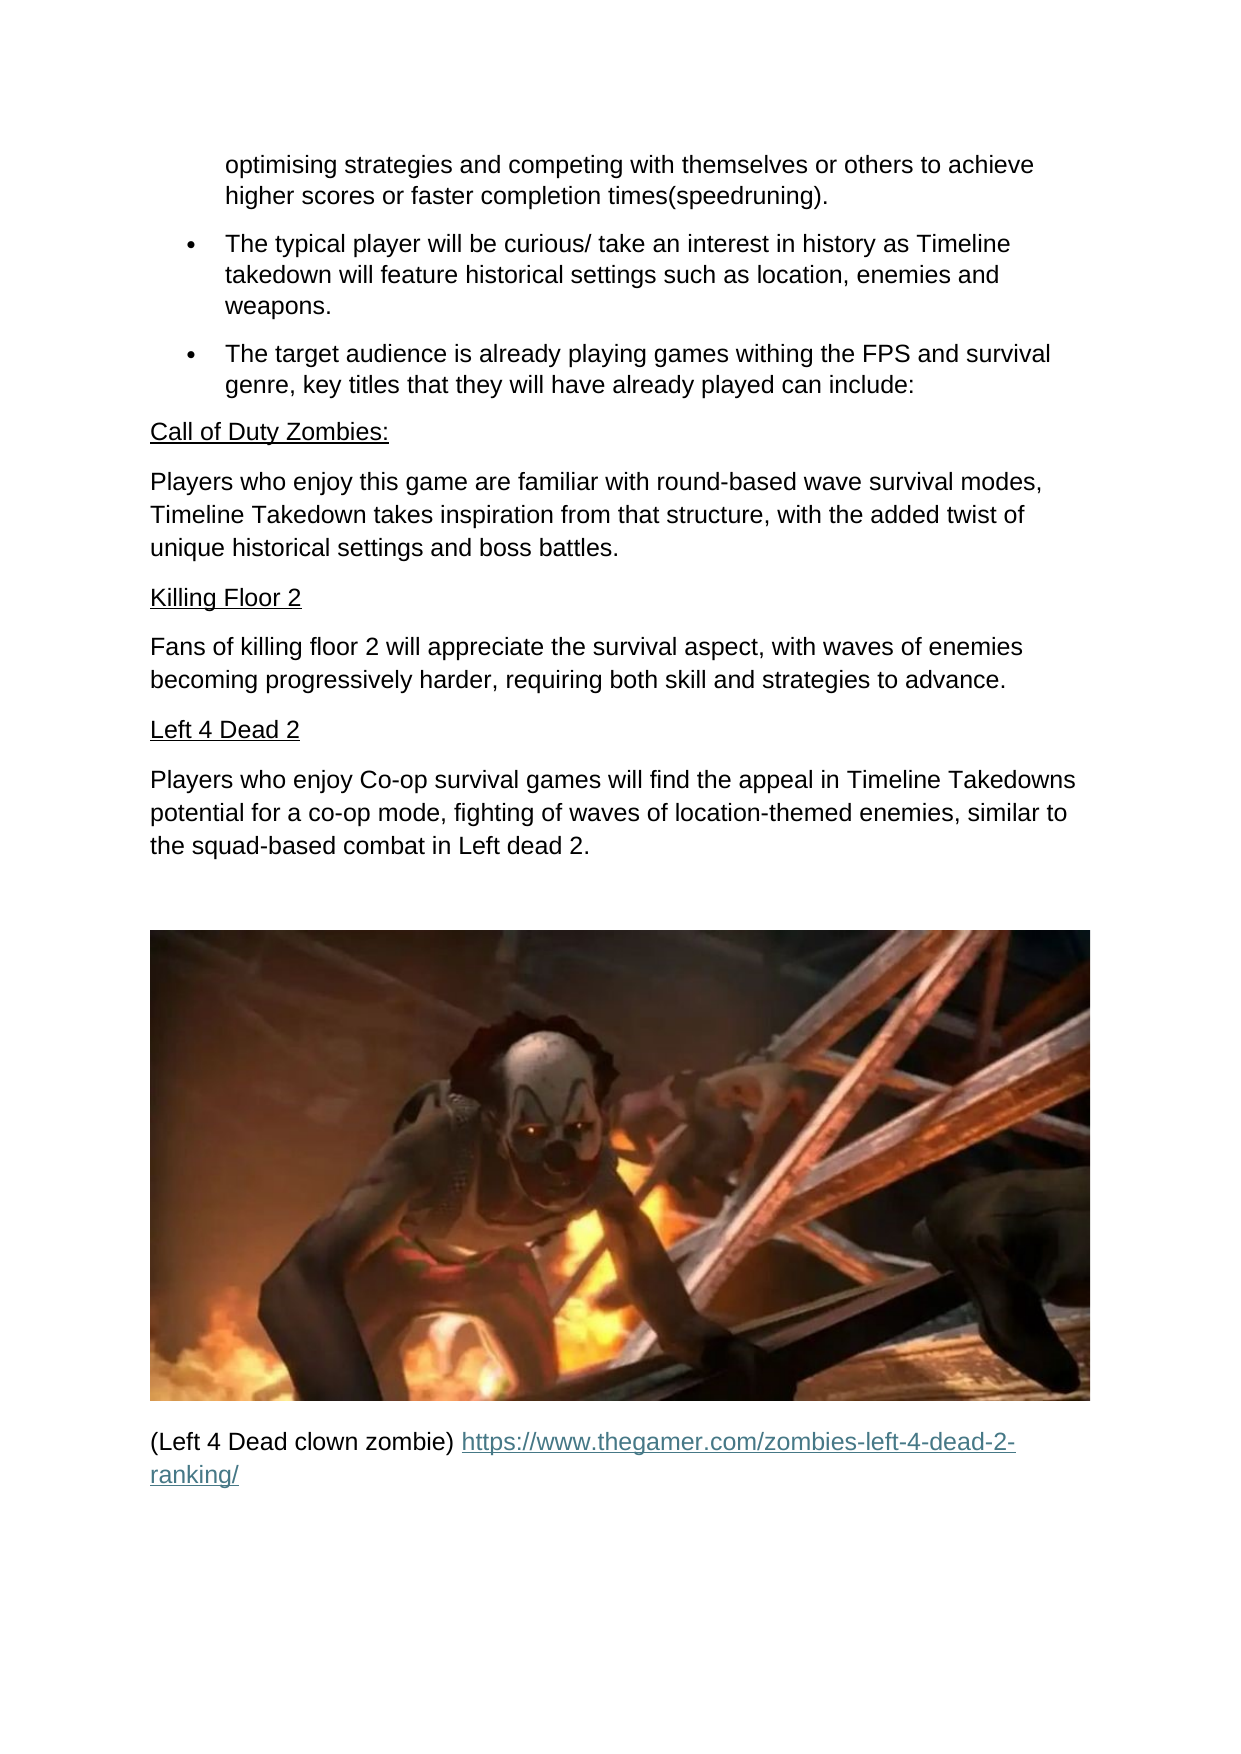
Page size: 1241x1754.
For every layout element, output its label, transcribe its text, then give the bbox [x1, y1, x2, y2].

text Players who enjoy this game are familiar with round-based wave survival modes, Timeline Takedown takes inspiration from that structure, with the added twist of unique historical settings and boss battles. [150, 467, 1090, 562]
text Left 4 Dead 2 [150, 715, 1090, 744]
list The typical player will be curious/ take an interest in history as Timeline takedown will feature historical settings such as location, enemies and weapons. [187, 229, 1090, 319]
picture [150, 930, 1091, 1401]
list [187, 150, 1090, 210]
text Call of Duty Zombies: [150, 417, 1090, 446]
text Fans of killing floor 2 will appreciate the survival aspect, with waves of enemies becoming progressively harder, requiring both skill and strategies to advance. [150, 632, 1090, 694]
text (Left 4 Dead clown zombie) https://www.thegamer.com/zombies-left-4-dead-2-ranking/ [150, 1427, 1090, 1489]
text Killing Floor 2 [150, 583, 1090, 611]
text Players who enjoy Co-op survival games will find the appeal in Timeline Takedowns potential for a co-op mode, fighting of waves of location-themed enemies, similar to the squad-based combat in Left dead 2. [150, 765, 1090, 859]
list The target audience is already playing games withing the FPS and survival genre, key titles that they will have already played can include: [187, 338, 1090, 398]
